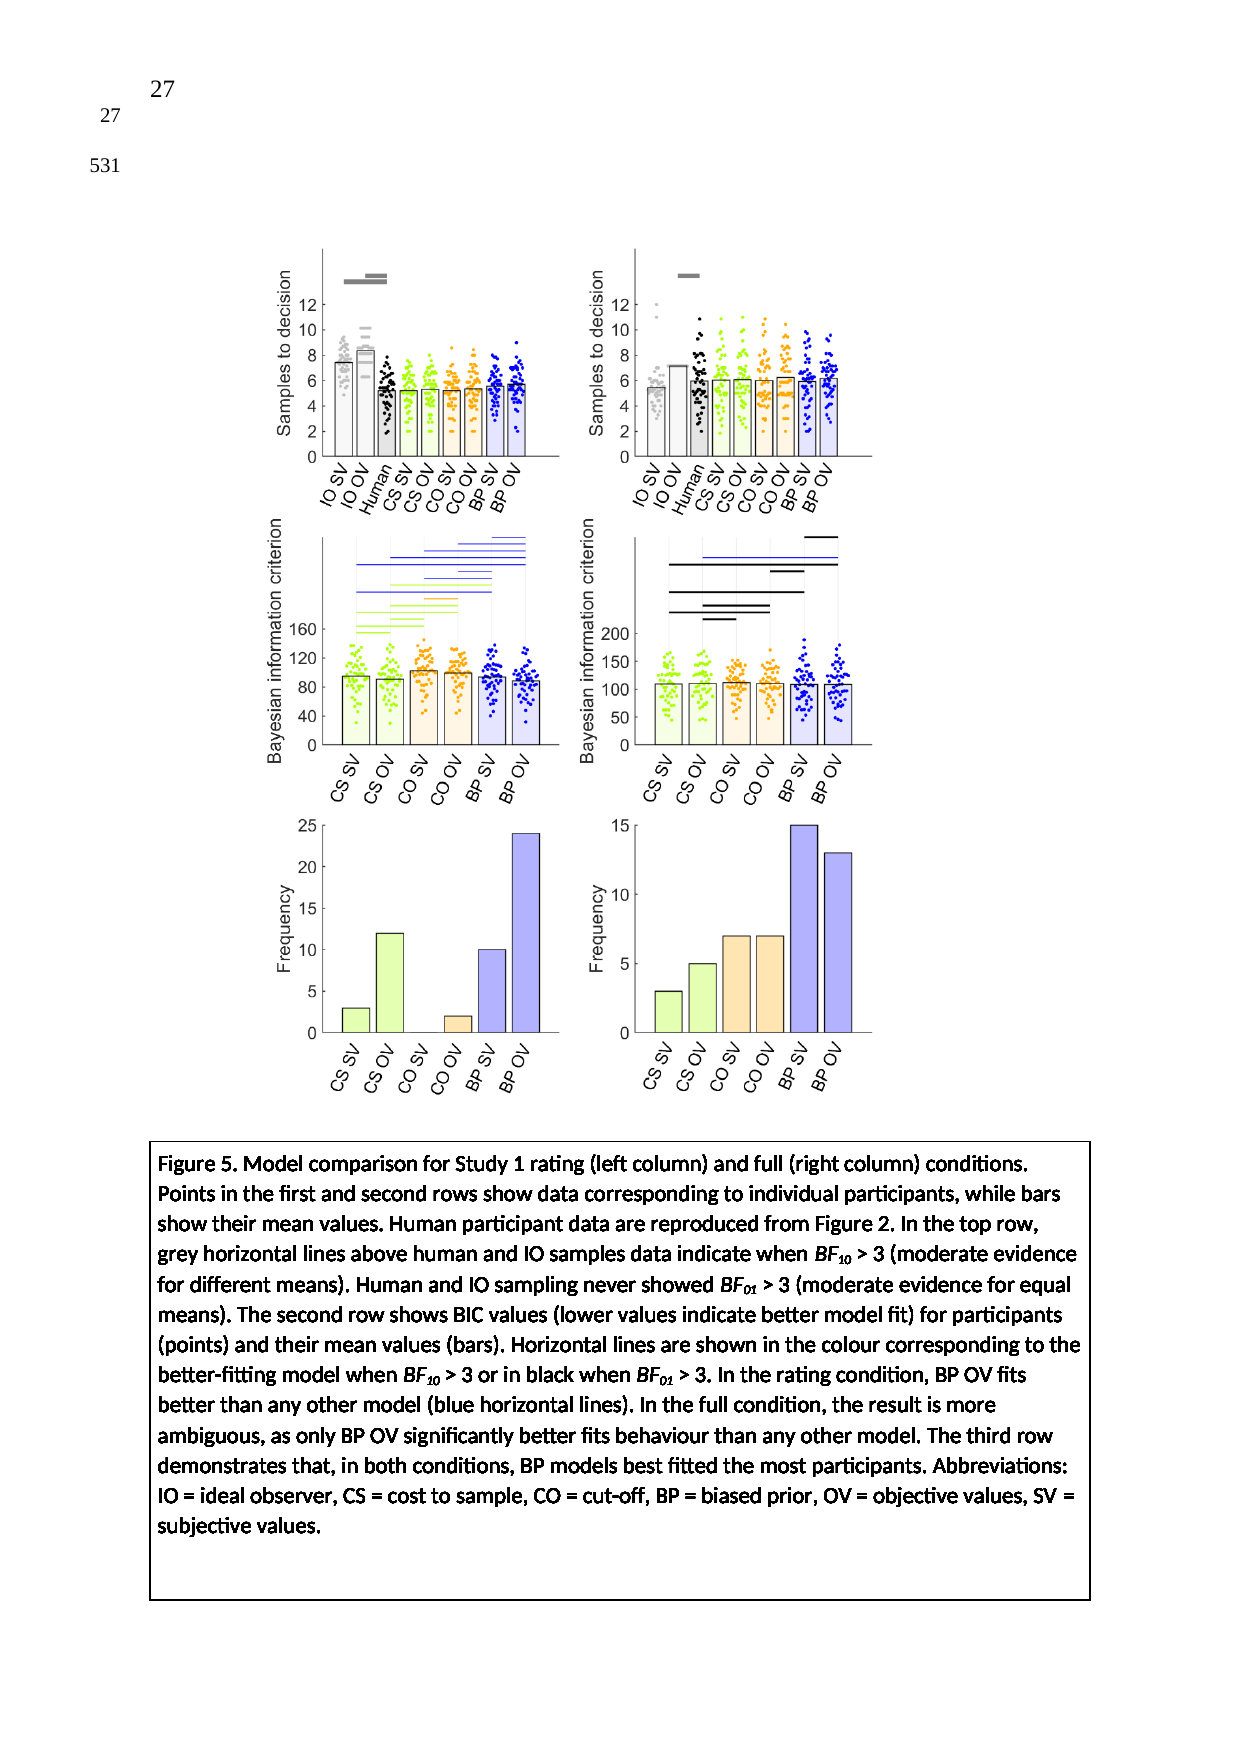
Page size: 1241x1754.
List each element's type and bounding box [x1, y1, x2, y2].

picture [230, 177, 939, 1138]
